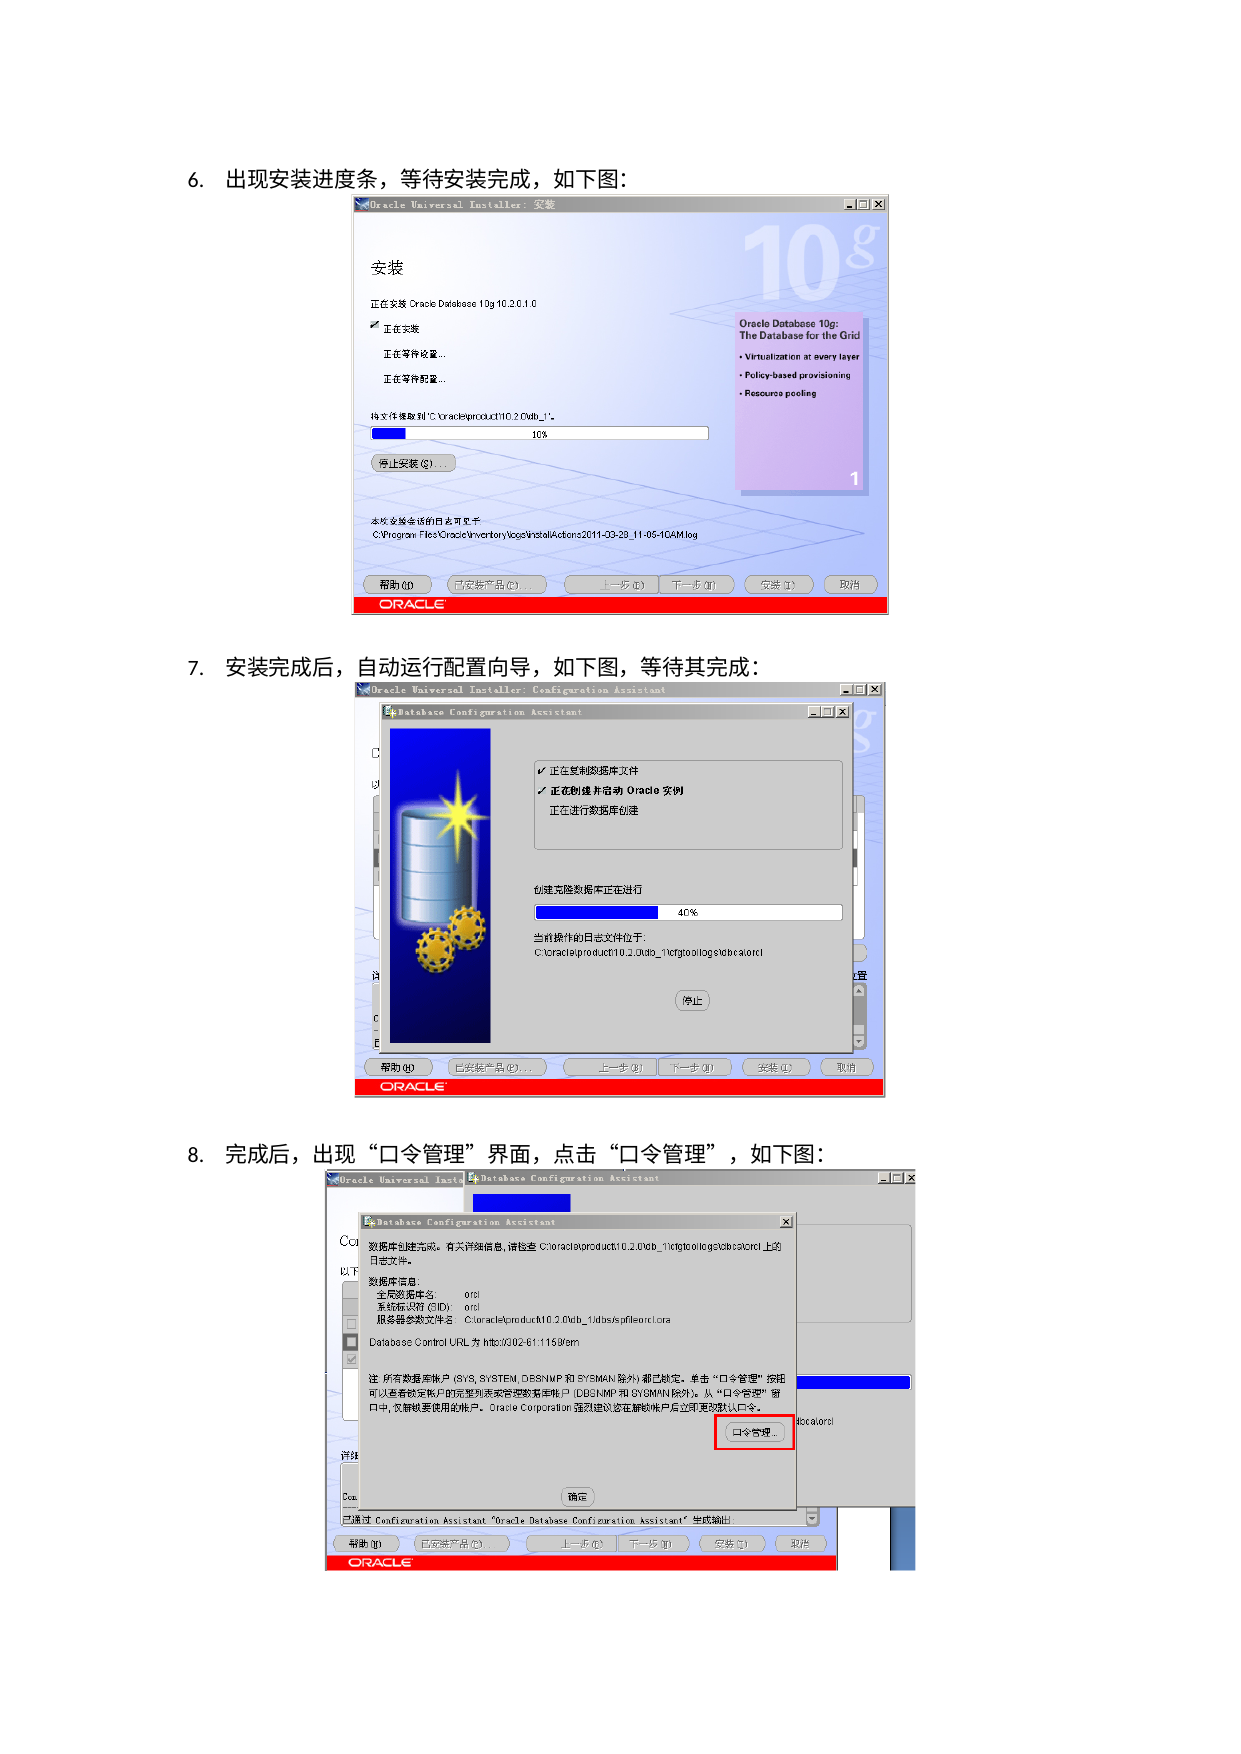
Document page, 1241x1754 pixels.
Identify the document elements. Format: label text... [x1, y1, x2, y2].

picture [324, 1169, 916, 1571]
list 完成后，出现“口令管理”界面，点击“口令管理”，如下图： [187, 1137, 1053, 1169]
list 安装完成后，自动运行配置向导，如下图，等待其完成： [187, 649, 1053, 682]
picture [351, 194, 889, 615]
picture [354, 682, 886, 1098]
list 出现安装进度条，等待安装完成，如下图： [187, 162, 1053, 194]
